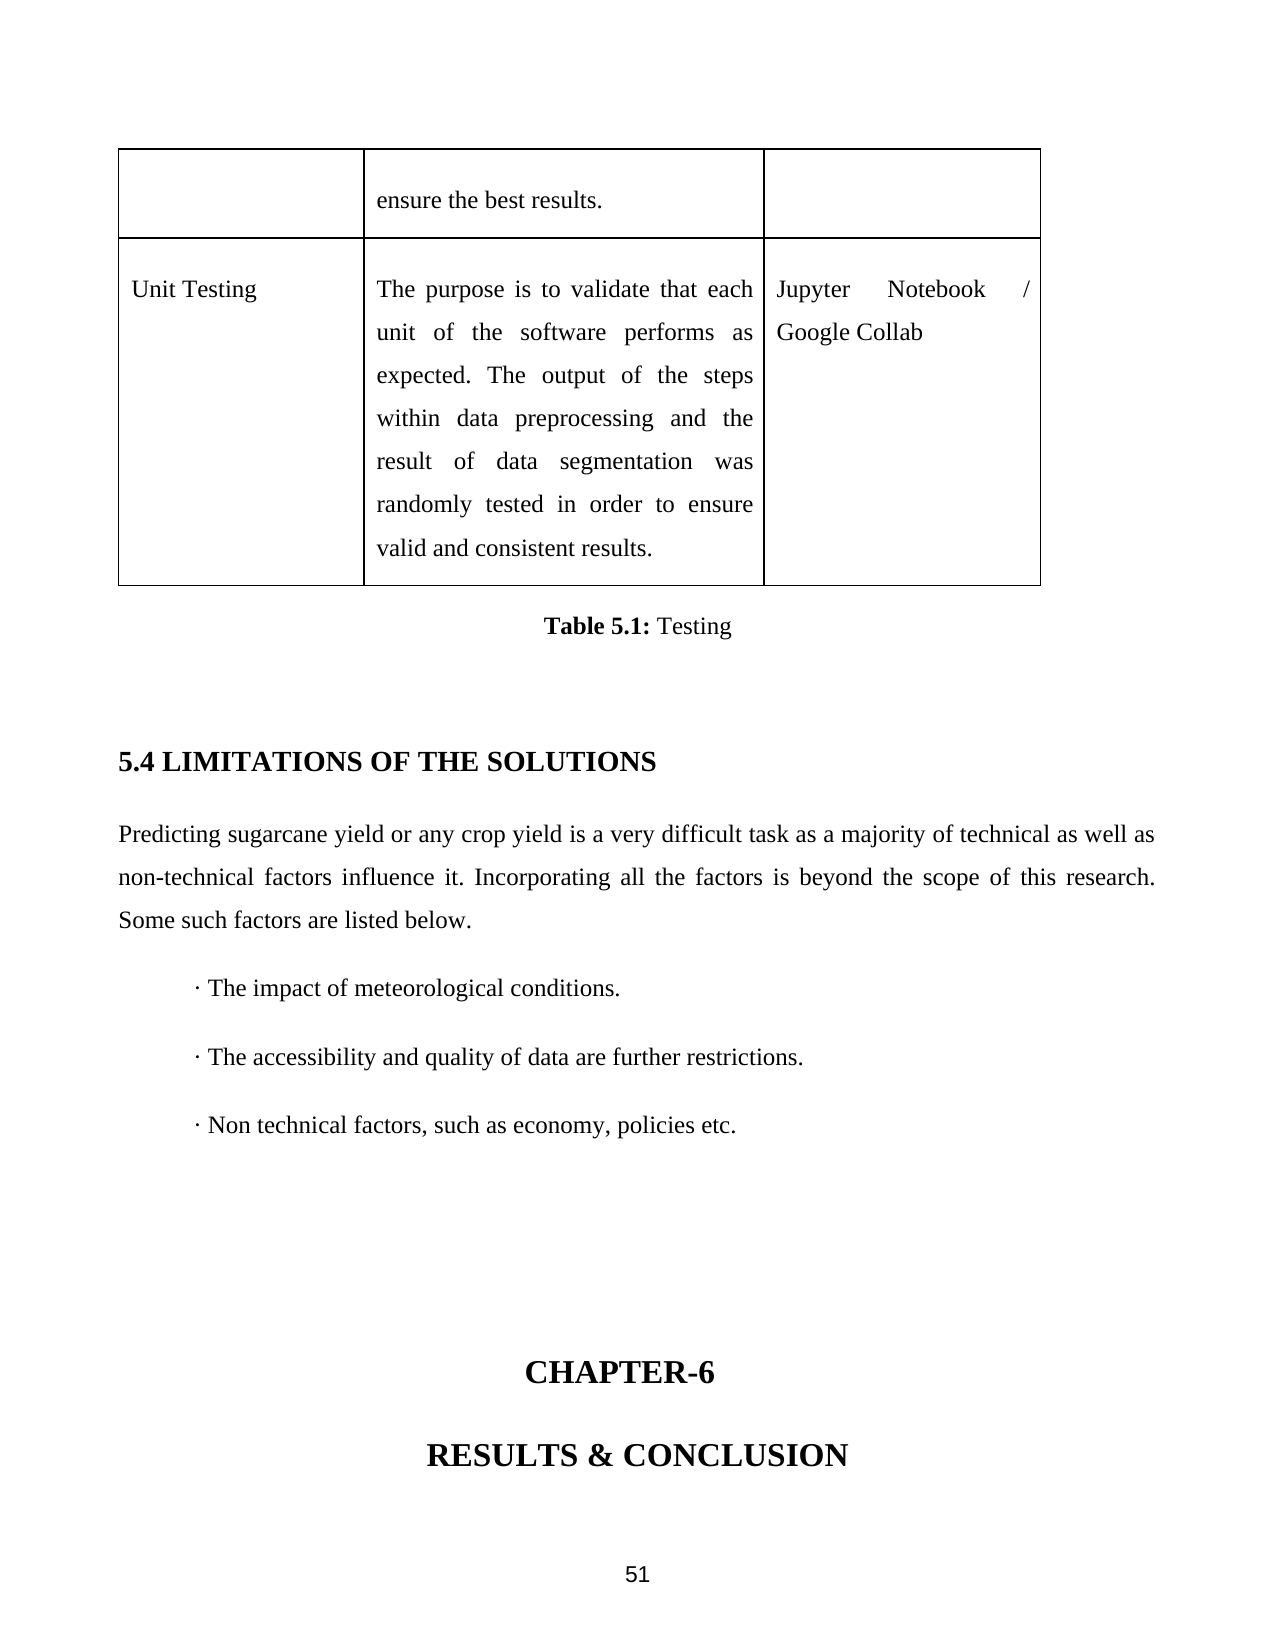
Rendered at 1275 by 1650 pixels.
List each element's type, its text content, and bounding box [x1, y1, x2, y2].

text RESULTS & CONCLUSION [118, 1435, 1157, 1473]
text · The accessibility and quality of data are further restrictions. [193, 1042, 1157, 1070]
text · Non technical factors, such as economy, policies etc. [193, 1110, 1157, 1138]
table_cell Jupyter Notebook / Google Collab [765, 239, 1040, 585]
text CHAPTER-6 [493, 1352, 1157, 1391]
text Table 5.1: Testing [118, 611, 1157, 640]
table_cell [365, 150, 763, 237]
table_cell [119, 150, 363, 237]
text · The impact of meteorological conditions. [193, 973, 1157, 1002]
text Predicting sugarcane yield or any crop yield is a very difficult task as a majority of technical as well as non-technical factors influence it. Incorporating all the factors is beyond the scope of this research. Some such factors are listed below. [118, 819, 1157, 934]
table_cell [765, 150, 1040, 237]
table_cell The purpose is to validate that each unit of the software performs as expected. The output of the steps within data preprocessing and the result of data segmentation was randomly tested in order to ensure valid and consistent results. [365, 239, 763, 585]
table_cell Unit Testing [119, 239, 363, 585]
text 5.4 LIMITATIONS OF THE SOLUTIONS [118, 744, 1157, 777]
